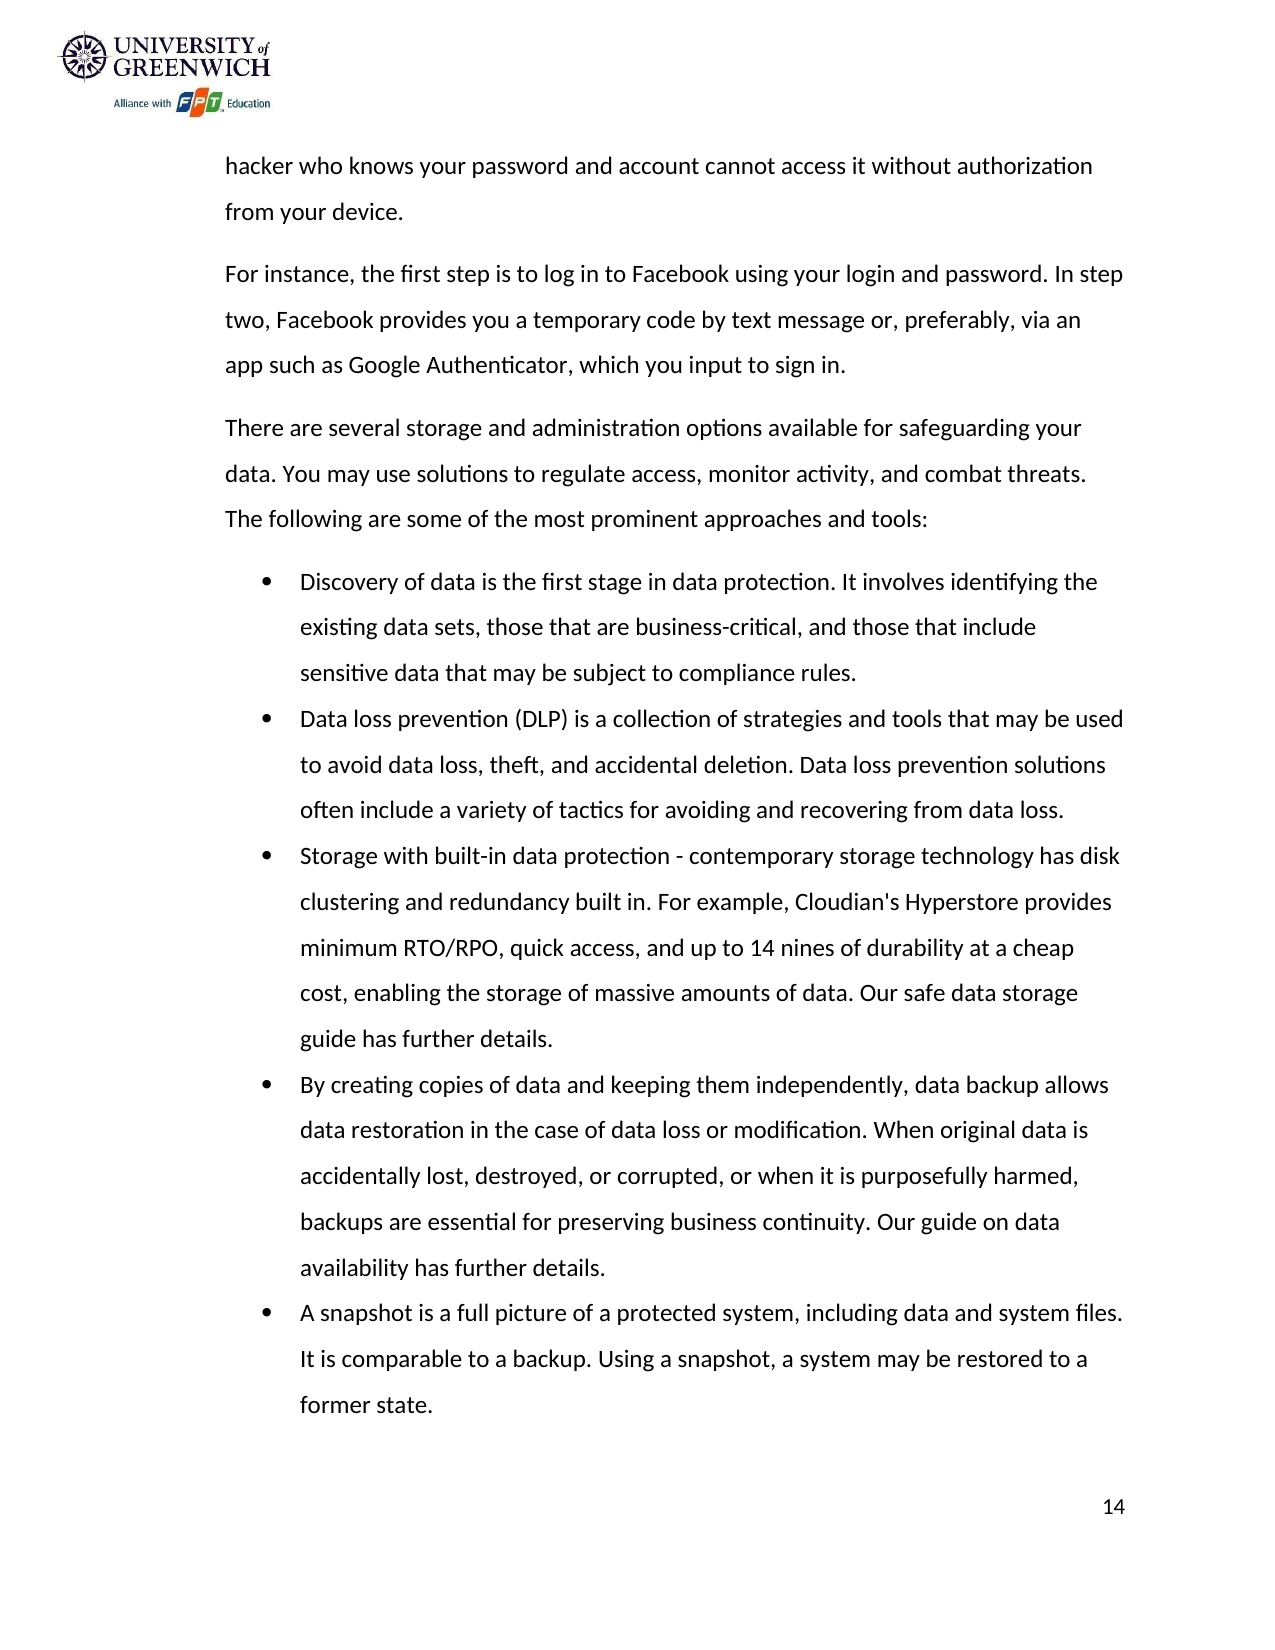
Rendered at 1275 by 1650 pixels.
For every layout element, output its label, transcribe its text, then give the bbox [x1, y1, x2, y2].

text For instance, the first step is to log in to Facebook using your login and password. In step two, Facebook provides you a temporary code by text message or, preferably, via an app such as Google Authenticator, which you input to sign in. [225, 258, 1125, 380]
list By creating copies of data and keeping them independently, data backup allows data restoration in the case of data loss or modification. When original data is accidentally lost, destroyed, or corrupted, or when it is purposefully harmed, backups are essential for preserving business continuity. Our guide on data availability has further details. [262, 1069, 1125, 1282]
text There are several storage and administration options available for safeguarding your data. You may use solutions to regulate access, monitor activity, and combat threats. The following are some of the most prominent approaches and tools: [225, 412, 1125, 534]
picture [38, 12, 296, 142]
list Discovery of data is the first stage in data protection. It involves identifying the existing data sets, those that are business-critical, and those that include sensitive data that may be subject to compliance rules. [262, 566, 1125, 688]
list Storage with built-in data protection - contemporary storage technology has disk clustering and redundancy built in. For example, Cloudian's Hyperstore provides minimum RTO/RPO, quick access, and up to 14 nines of durability at a cheap cost, enabling the storage of massive amounts of data. Our safe data storage guide has further details. [262, 840, 1125, 1054]
list Data loss prevention (DLP) is a collection of strategies and tools that may be used to avoid data loss, theft, and accidental deletion. Data loss prevention solutions often include a variety of tactics for avoiding and recovering from data loss. [262, 703, 1125, 825]
list A snapshot is a full picture of a protected system, including data and system files. It is comparable to a backup. Using a snapshot, a system may be restored to a former state. [262, 1297, 1125, 1419]
